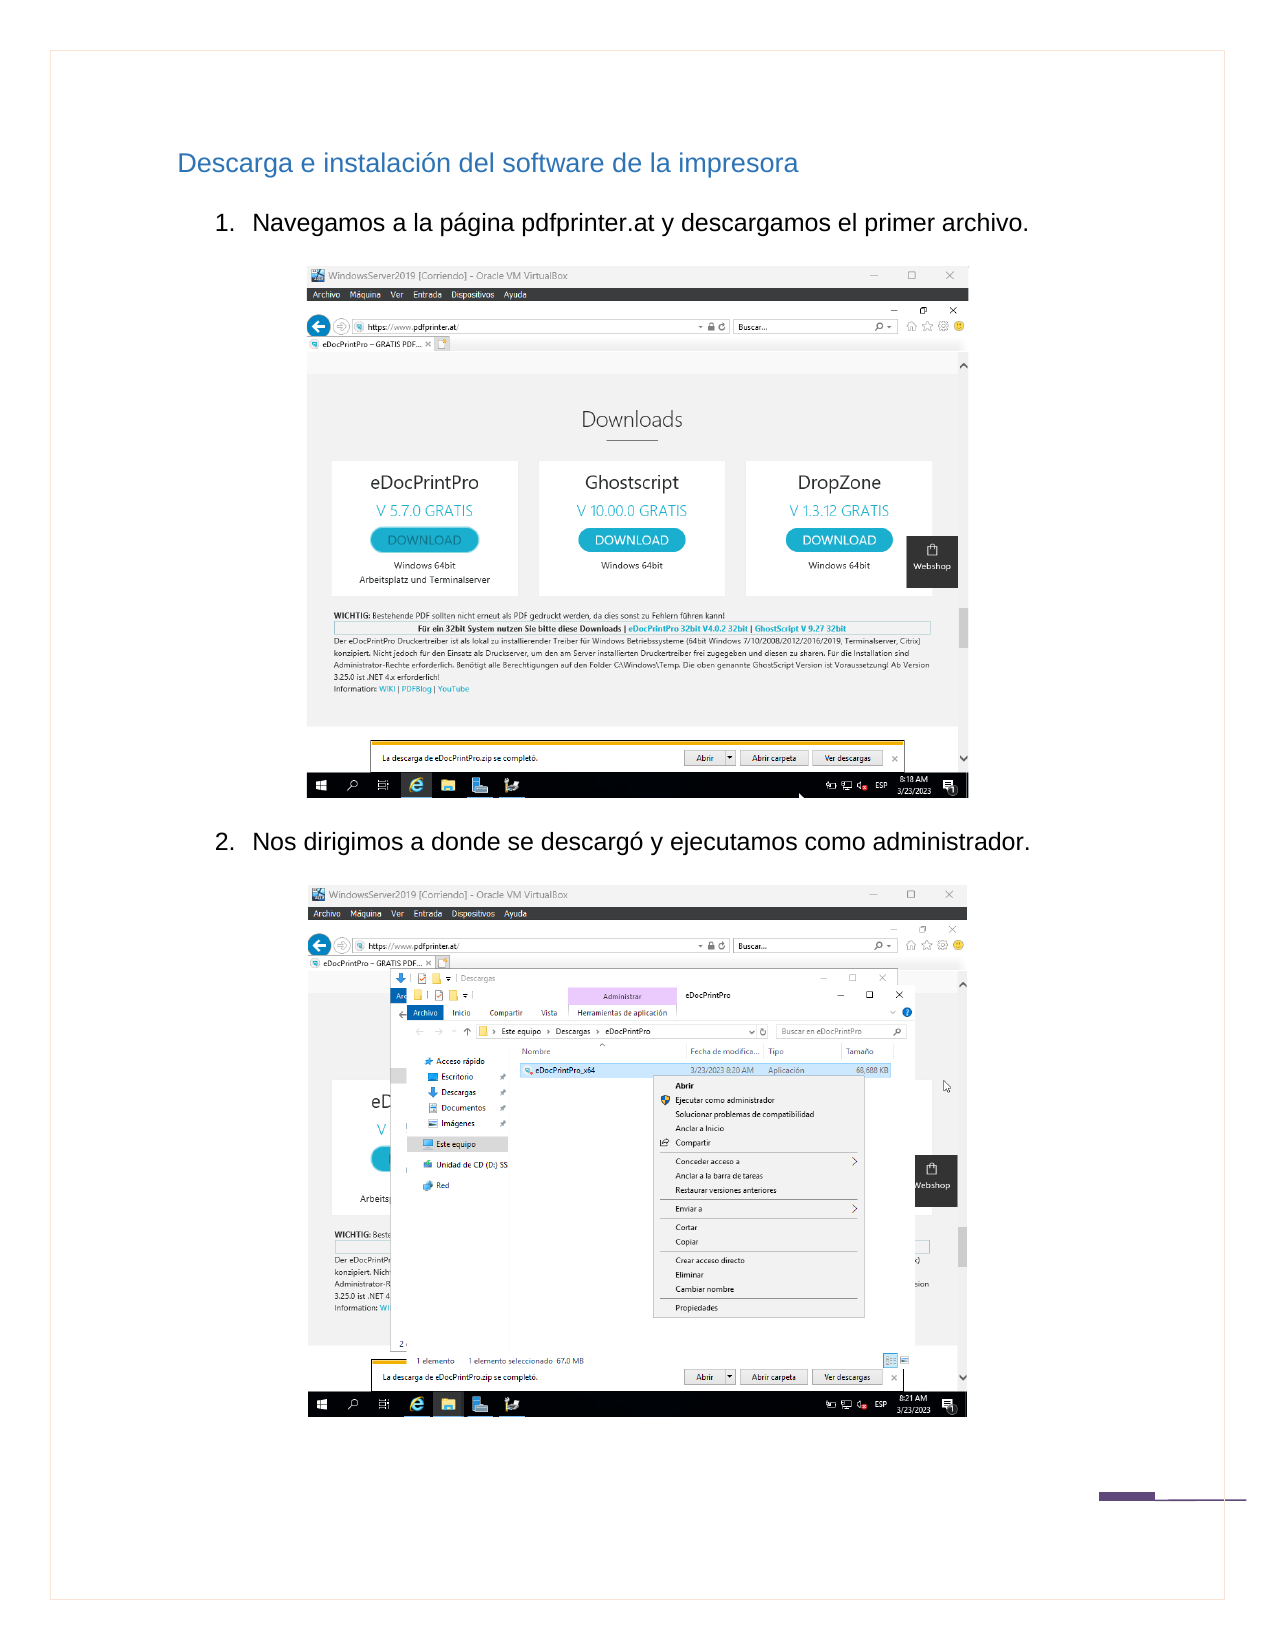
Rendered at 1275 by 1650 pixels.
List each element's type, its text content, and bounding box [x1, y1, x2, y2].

picture [313, 322, 324, 331]
list Nos dirigimos a donde se descargó y ejecutamos como administrador. [214, 827, 1098, 856]
picture [314, 942, 325, 949]
picture [308, 885, 967, 1417]
picture [306, 266, 969, 798]
subtitle Descarga e instalación del software de la impresora [177, 147, 1098, 179]
list Navegamos a la página pdfprinter.at y descargamos el primer archivo. [214, 208, 1098, 237]
